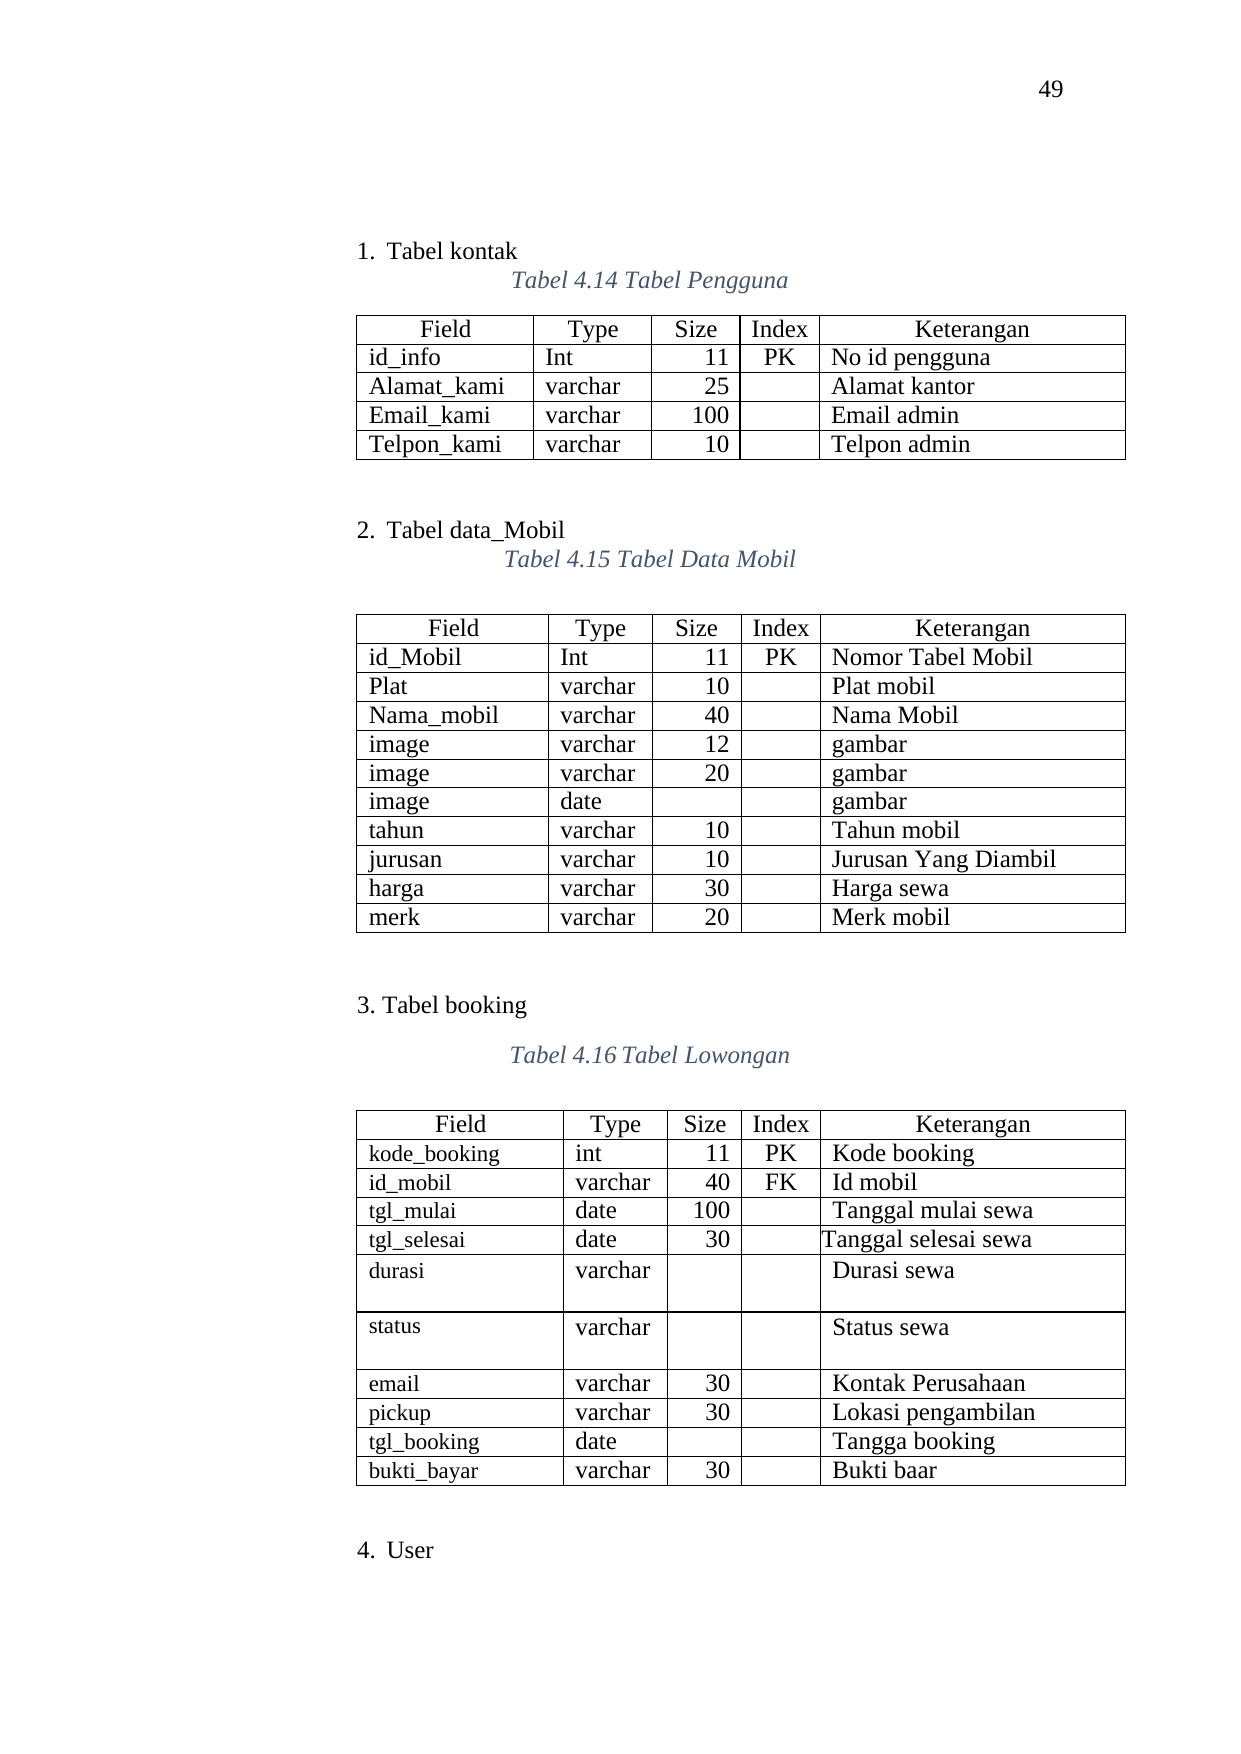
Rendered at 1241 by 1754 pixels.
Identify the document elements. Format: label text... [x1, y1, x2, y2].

table_cell [742, 702, 820, 729]
table_header Index [742, 615, 820, 643]
table_cell varchar [564, 1457, 667, 1484]
table_cell varchar [534, 402, 651, 429]
table_cell PK [741, 345, 819, 372]
table_cell [741, 373, 819, 401]
table_cell FK [742, 1169, 820, 1197]
table_cell [668, 1313, 741, 1369]
table_cell Tangga booking [821, 1428, 1125, 1456]
table_cell tgl_mulai [357, 1198, 563, 1225]
table_cell Id mobil [821, 1169, 1125, 1197]
table_cell varchar [549, 702, 652, 729]
table_cell Jurusan Yang Diambil [821, 846, 1125, 874]
table_cell gambar [821, 760, 1125, 787]
table_cell merk [357, 904, 548, 932]
table_cell 20 [653, 904, 741, 932]
table_cell 30 [668, 1399, 741, 1427]
table_cell [653, 788, 741, 816]
table_cell [742, 1399, 820, 1427]
table_cell [741, 402, 819, 429]
table_cell Lokasi pengambilan [821, 1399, 1125, 1427]
table_cell varchar [564, 1370, 667, 1398]
table_cell 30 [668, 1457, 741, 1484]
table_cell Int [534, 345, 651, 372]
table_header Index [742, 1111, 820, 1139]
table_cell 11 [668, 1140, 741, 1168]
table_cell pickup [357, 1399, 563, 1427]
table_cell tgl_booking [357, 1428, 563, 1456]
table_cell Alamat_kami [357, 373, 533, 401]
table_cell 11 [652, 345, 739, 372]
table_header Keterangan [821, 1111, 1125, 1139]
table_cell gambar [821, 788, 1125, 816]
table_header Field [357, 1111, 563, 1139]
table_cell 40 [653, 702, 741, 729]
table_cell [742, 788, 820, 816]
table_cell 10 [652, 431, 739, 458]
table_cell varchar [564, 1399, 667, 1427]
text Tabel 4.16 Tabel Lowongan [236, 1019, 1063, 1069]
table_cell varchar [549, 846, 652, 874]
table_header Index [741, 316, 819, 344]
table_cell 30 [653, 875, 741, 903]
table_header Keterangan [821, 615, 1125, 643]
table_header Type [534, 316, 651, 344]
table_cell 10 [653, 817, 741, 845]
table_cell id_info [357, 345, 533, 372]
table_cell 10 [653, 846, 741, 874]
table_cell image [357, 760, 548, 787]
table_cell date [564, 1428, 667, 1456]
list User [357, 1535, 1240, 1564]
table_cell Tanggal selesai sewa [821, 1226, 1125, 1254]
table_cell [668, 1255, 741, 1311]
table_cell image [357, 788, 548, 816]
table_header Size [668, 1111, 741, 1139]
table_cell varchar [549, 817, 652, 845]
table_cell int [564, 1140, 667, 1168]
table_cell Telpon_kami [357, 431, 533, 458]
table_cell [742, 1198, 820, 1225]
table_cell Int [549, 644, 652, 672]
table_cell 30 [668, 1226, 741, 1254]
table_cell bukti_bayar [357, 1457, 563, 1484]
table_cell varchar [534, 373, 651, 401]
table_cell varchar [549, 731, 652, 758]
text Tabel 4.14 Tabel Pengguna [236, 265, 1063, 294]
table_cell varchar [564, 1255, 667, 1311]
table_header Type [564, 1111, 667, 1139]
table_cell tahun [357, 817, 548, 845]
table_cell varchar [549, 875, 652, 903]
table_cell Merk mobil [821, 904, 1125, 932]
table_cell gambar [821, 731, 1125, 758]
table_cell 30 [668, 1370, 741, 1398]
table_cell tgl_selesai [357, 1226, 563, 1254]
table_cell [742, 1313, 820, 1369]
table_cell Harga sewa [821, 875, 1125, 903]
table_cell varchar [564, 1313, 667, 1369]
table_header Field [357, 316, 533, 344]
table_cell date [564, 1198, 667, 1225]
table_cell id_Mobil [357, 644, 548, 672]
table_cell date [564, 1226, 667, 1254]
table_header Size [653, 615, 741, 643]
table_cell varchar [549, 760, 652, 787]
table_cell PK [742, 1140, 820, 1168]
table_cell [742, 1457, 820, 1484]
table_cell [742, 760, 820, 787]
table_header Size [652, 316, 739, 344]
table_cell 40 [668, 1169, 741, 1197]
table_cell Alamat kantor [820, 373, 1125, 401]
table_header Field [357, 615, 548, 643]
table_cell [742, 817, 820, 845]
table_cell 11 [653, 644, 741, 672]
table_cell varchar [564, 1169, 667, 1197]
table_cell No id pengguna [820, 345, 1125, 372]
table_cell PK [742, 644, 820, 672]
table_cell Kode booking [821, 1140, 1125, 1168]
table_cell Plat mobil [821, 673, 1125, 701]
table_cell 10 [653, 673, 741, 701]
table_cell [742, 875, 820, 903]
table_cell Nama_mobil [357, 702, 548, 729]
table_cell [742, 1226, 820, 1254]
table_cell Status sewa [821, 1313, 1125, 1369]
text Tabel 4.15 Tabel Data Mobil [236, 544, 1063, 573]
table_cell id_mobil [357, 1169, 563, 1197]
table_cell [742, 1255, 820, 1311]
table_cell harga [357, 875, 548, 903]
table_cell durasi [357, 1255, 563, 1311]
table_cell [742, 904, 820, 932]
table_cell Email admin [820, 402, 1125, 429]
table_cell varchar [549, 673, 652, 701]
table_cell Kontak Perusahaan [821, 1370, 1125, 1398]
list Tabel kontak [357, 236, 1063, 265]
table_cell [742, 1428, 820, 1456]
table_cell varchar [549, 904, 652, 932]
table_cell Nomor Tabel Mobil [821, 644, 1125, 672]
table_cell [742, 1370, 820, 1398]
table_cell 25 [652, 373, 739, 401]
table_cell Telpon admin [820, 431, 1125, 458]
table_cell [742, 673, 820, 701]
table_cell date [549, 788, 652, 816]
table_cell varchar [534, 431, 651, 458]
table_cell kode_booking [357, 1140, 563, 1168]
text 3. Tabel booking [357, 990, 1063, 1019]
table_cell [741, 431, 819, 458]
table_cell Tanggal mulai sewa [821, 1198, 1125, 1225]
table_cell 12 [653, 731, 741, 758]
table_cell Tahun mobil [821, 817, 1125, 845]
table_cell Email_kami [357, 402, 533, 429]
table_cell 20 [653, 760, 741, 787]
table_cell Plat [357, 673, 548, 701]
table_cell [742, 731, 820, 758]
table_cell [668, 1428, 741, 1456]
table_header Keterangan [820, 316, 1125, 344]
table_cell Nama Mobil [821, 702, 1125, 729]
table_cell email [357, 1370, 563, 1398]
table_header Type [549, 615, 652, 643]
table_cell 100 [668, 1198, 741, 1225]
table_cell [742, 846, 820, 874]
table_cell status [357, 1313, 563, 1369]
table_cell jurusan [357, 846, 548, 874]
table_cell Bukti baar [821, 1457, 1125, 1484]
table_cell Durasi sewa [821, 1255, 1125, 1311]
list Tabel data_Mobil [357, 515, 1063, 544]
table_cell 100 [652, 402, 739, 429]
table_cell image [357, 731, 548, 758]
